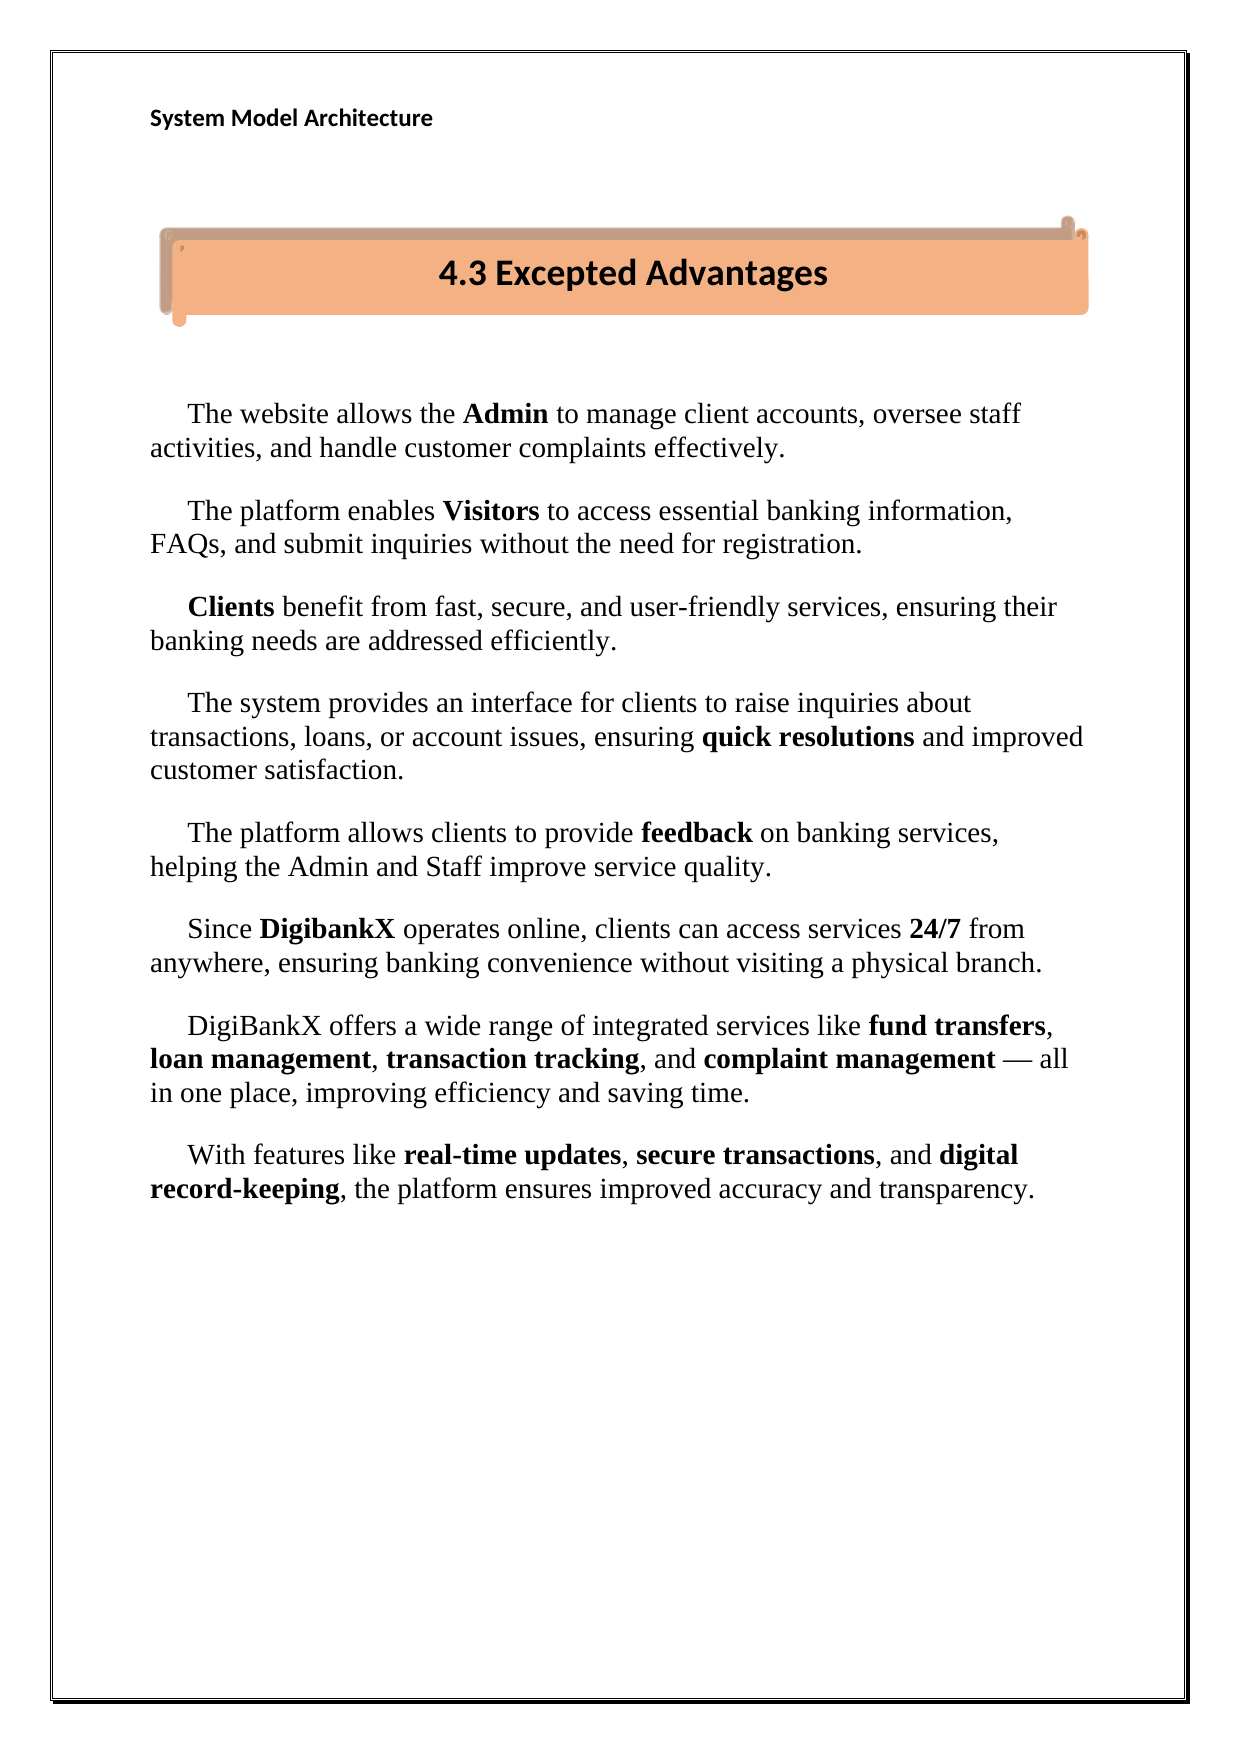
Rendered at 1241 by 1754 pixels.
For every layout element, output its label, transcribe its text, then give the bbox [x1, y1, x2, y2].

text  The website allows the Admin to manage client accounts, oversee staff activities, and handle customer complaints effectively. [150, 397, 1087, 464]
text  The platform enables Visitors to access essential banking information, FAQs, and submit inquiries without the need for registration. [150, 493, 1087, 560]
text  The system provides an interface for clients to raise inquiries about transactions, loans, or account issues, ensuring quick resolutions and improved customer satisfaction. [150, 685, 1087, 786]
text  DigiBankX offers a wide range of integrated services like fund transfers, loan management, transaction tracking, and complaint management — all in one place, improving efficiency and saving time. [150, 1008, 1087, 1108]
text  Since DigibankX operates online, clients can access services 24/7 from anywhere, ensuring banking convenience without visiting a physical branch. [150, 911, 1087, 978]
text  With features like real-time updates, secure transactions, and digital record-keeping, the platform ensures improved accuracy and transparency. [150, 1137, 1087, 1204]
text  Clients benefit from fast, secure, and user-friendly services, ensuring their banking needs are addressed efficiently. [150, 589, 1087, 656]
text  The platform allows clients to provide feedback on banking services, helping the Admin and Staff improve service quality. [150, 815, 1087, 882]
